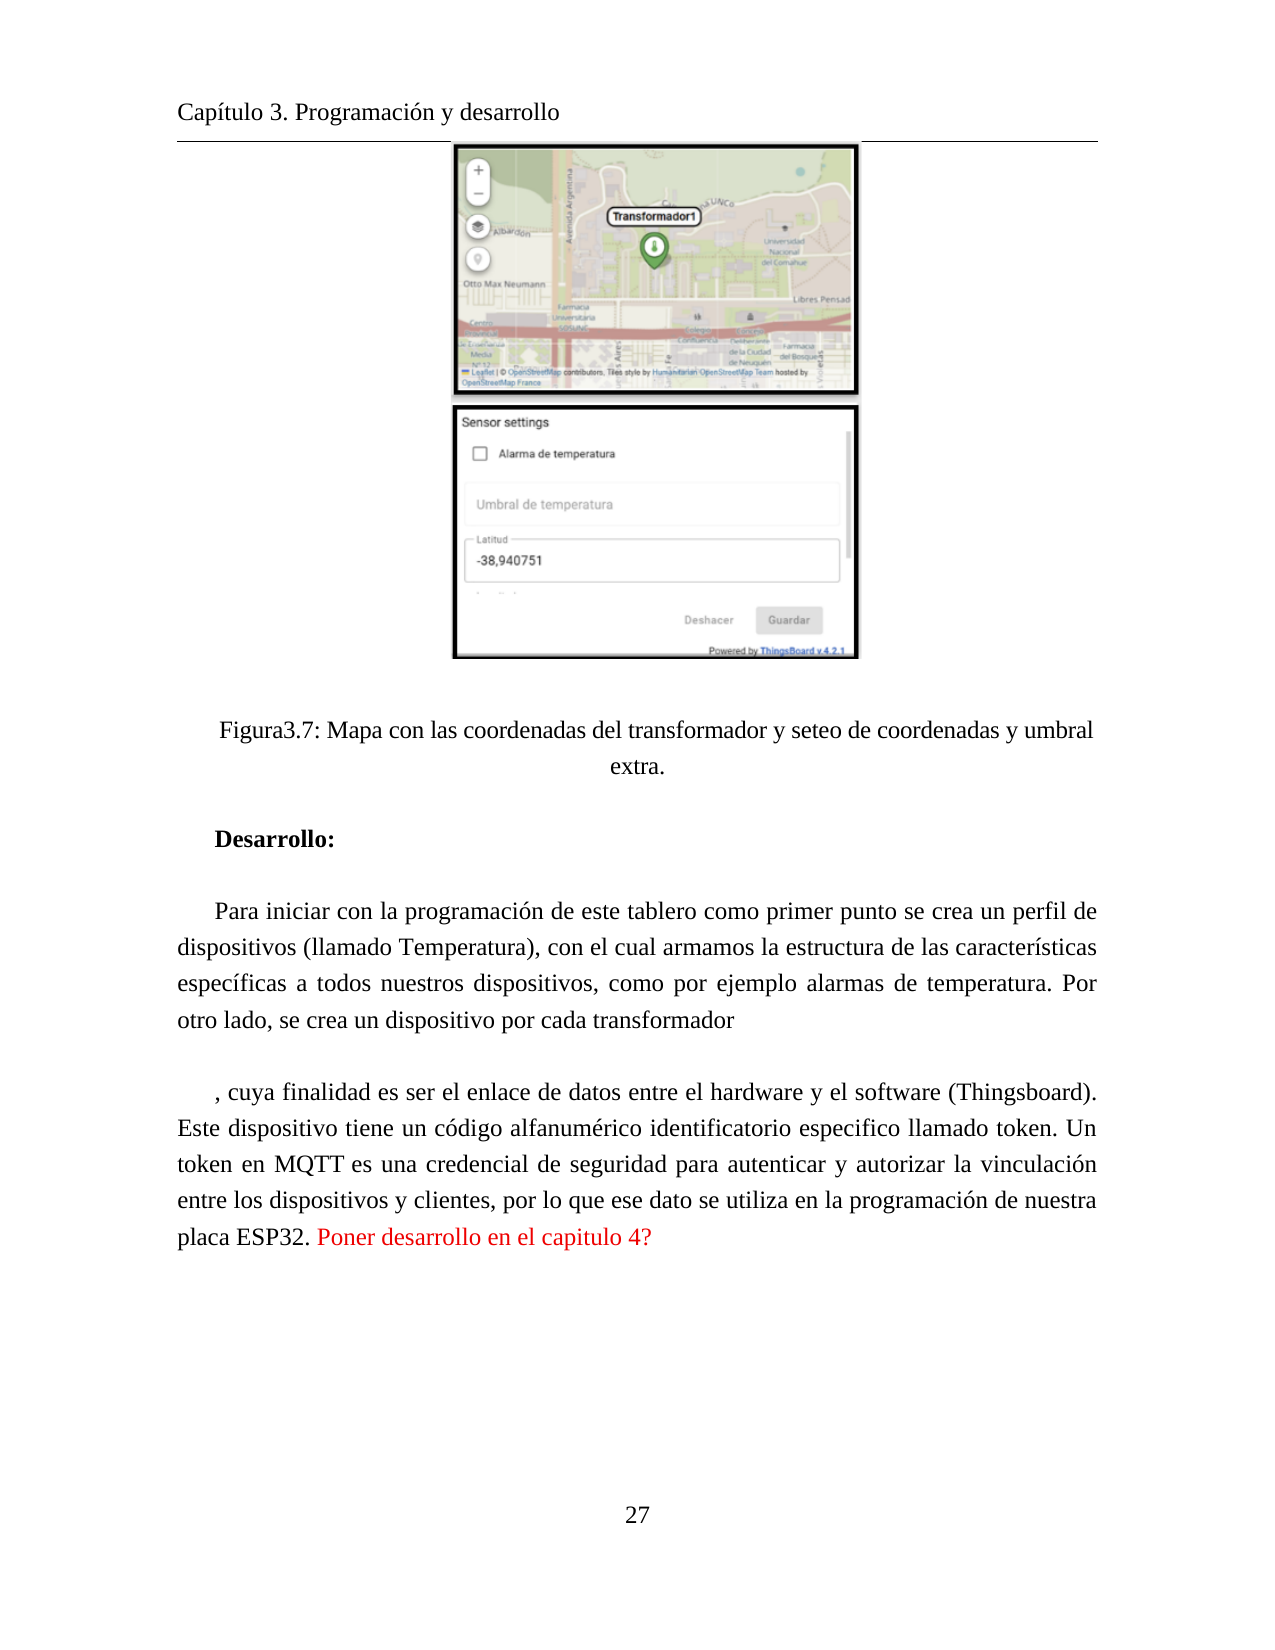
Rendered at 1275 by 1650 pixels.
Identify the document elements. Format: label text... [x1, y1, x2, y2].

text Desarrollo: [177, 824, 1098, 852]
text Figura3.7: Mapa con las coordenadas del transformador y seteo de coordenadas y umbral extra. [177, 715, 1098, 780]
picture [450, 141, 862, 659]
text , cuya finalidad es ser el enlace de datos entre el hardware y el software (Thingsboard). Este dispositivo tiene un código alfanumérico identificatorio especifico llamado token. Un token en MQTT es una credencial de seguridad para autenticar y autorizar la vinculación entre los dispositivos y clientes, por lo que ese dato se utiliza en la programación de nuestra placa ESP32. Poner desarrollo en el capitulo 4? [177, 1077, 1098, 1251]
text Para iniciar con la programación de este tablero como primer punto se crea un perfil de dispositivos (llamado Temperatura), con el cual armamos la estructura de las características específicas a todos nuestros dispositivos, como por ejemplo alarmas de temperatura. Por otro lado, se crea un dispositivo por cada transformador [177, 896, 1098, 1033]
